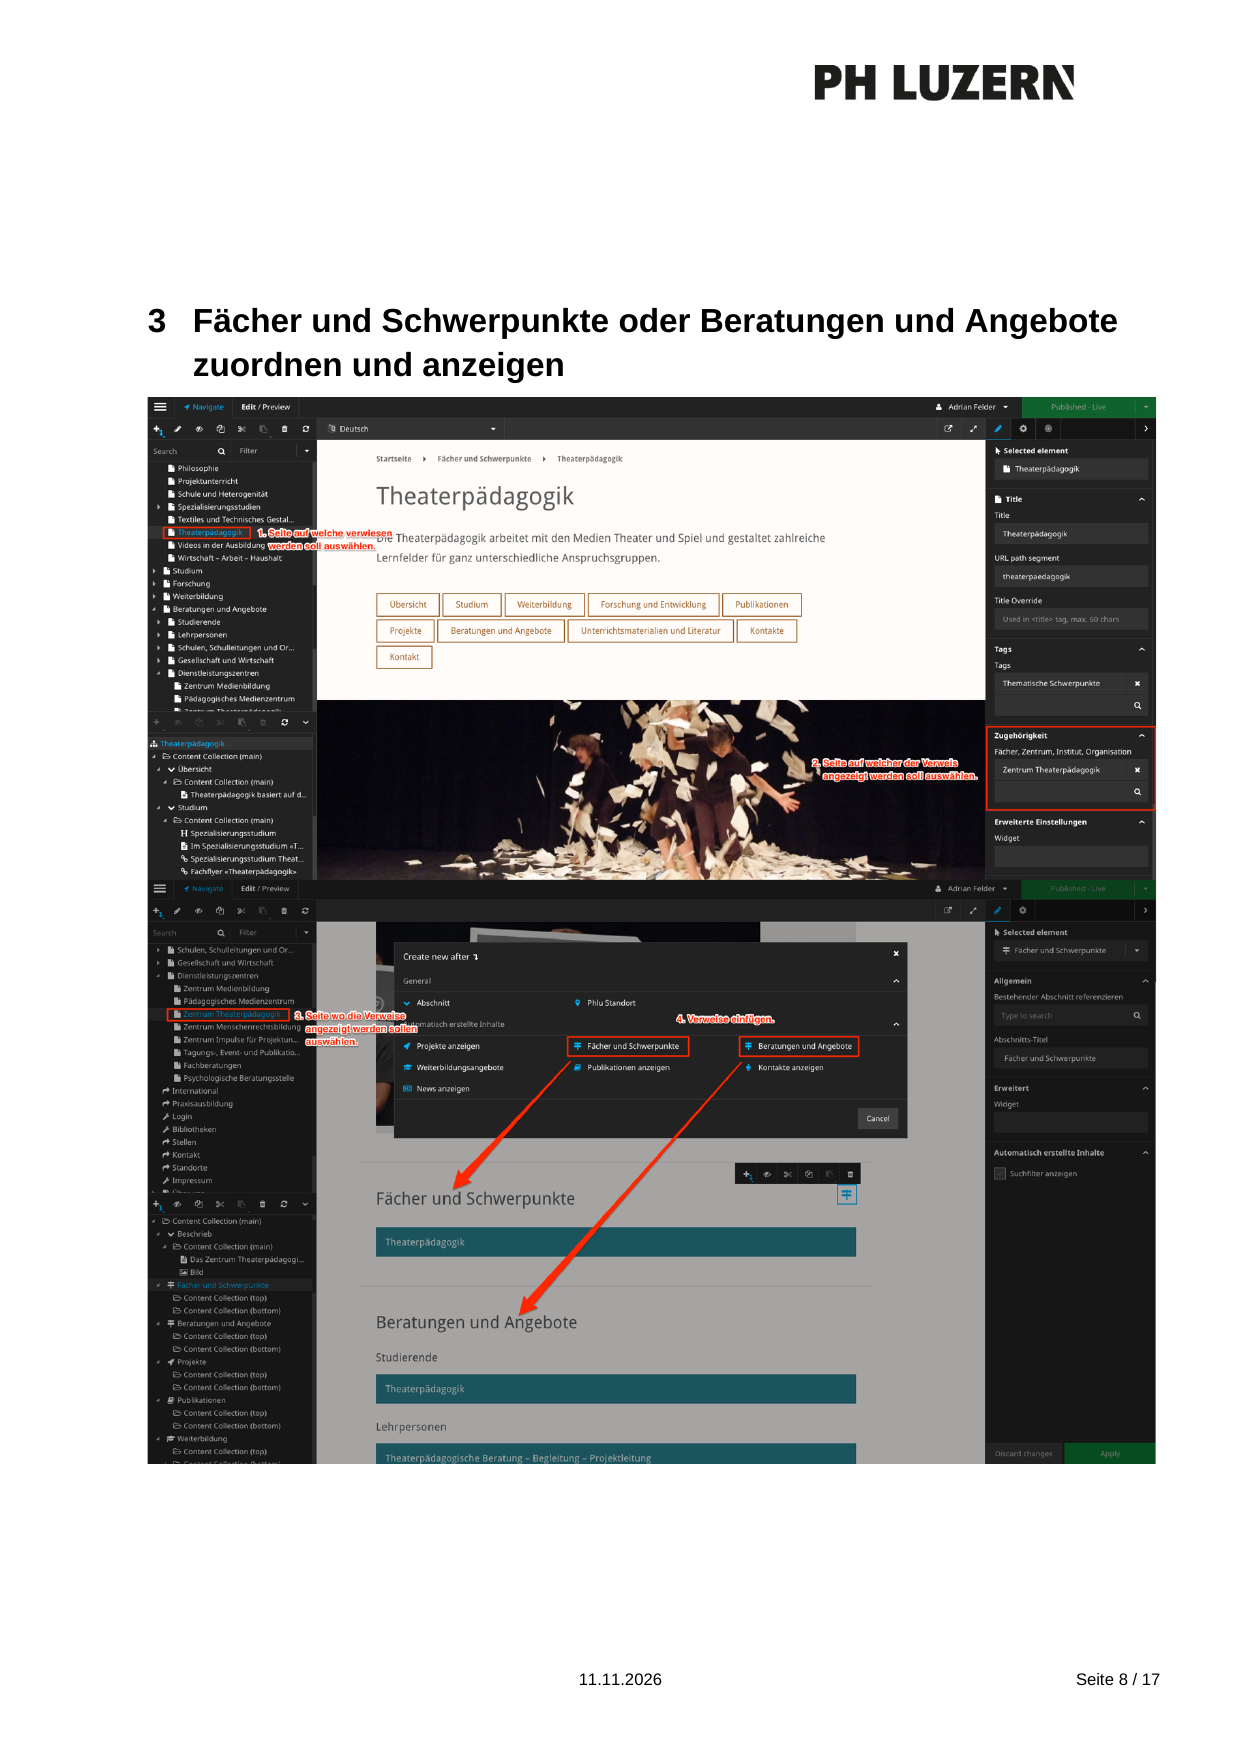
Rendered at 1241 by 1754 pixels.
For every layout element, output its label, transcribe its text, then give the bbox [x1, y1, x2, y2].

subtitle Fächer und Schwerpunkte oder Beratungen und Angebote zuordnen und anzeigen [148, 297, 1157, 385]
picture [814, 65, 1151, 104]
picture [147, 397, 1157, 1464]
